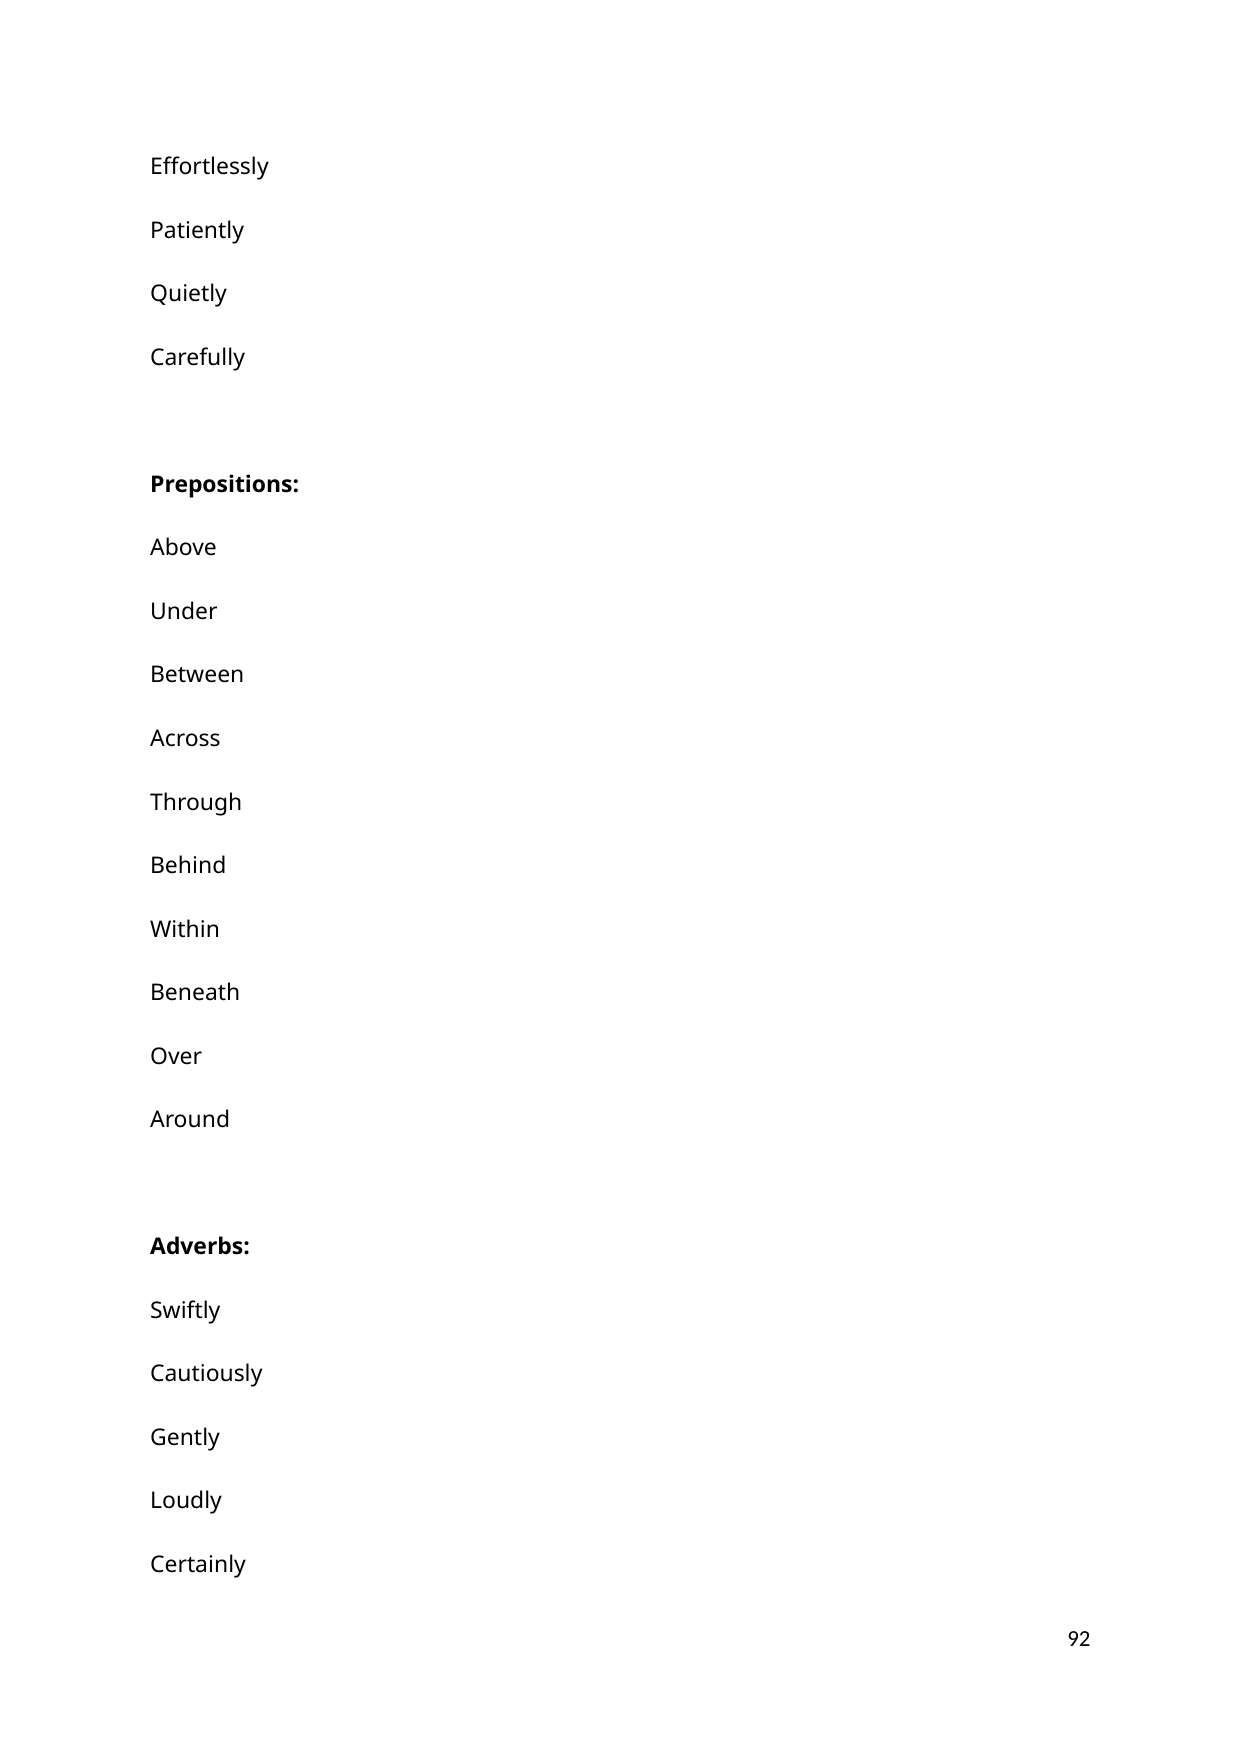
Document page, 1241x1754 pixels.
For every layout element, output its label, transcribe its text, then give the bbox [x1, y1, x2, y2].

text Carefully [150, 341, 1090, 372]
text Patiently [150, 213, 1090, 245]
text Across [150, 722, 1090, 753]
text Gently [150, 1421, 1090, 1452]
text Adverbs: [150, 1230, 1090, 1261]
text Around [150, 1103, 1090, 1134]
text Over [150, 1039, 1090, 1071]
text Certainly [150, 1548, 1090, 1579]
text Effortlessly [150, 150, 1090, 181]
text Above [150, 531, 1090, 562]
text Beneath [150, 976, 1090, 1007]
text Cautiously [150, 1357, 1090, 1388]
text Quietly [150, 277, 1090, 308]
text Prepositions: [150, 468, 1090, 499]
text Behind [150, 849, 1090, 880]
text Under [150, 595, 1090, 626]
text Loudly [150, 1484, 1090, 1516]
text Within [150, 912, 1090, 944]
text Swiftly [150, 1294, 1090, 1325]
text Between [150, 658, 1090, 689]
text Through [150, 785, 1090, 817]
